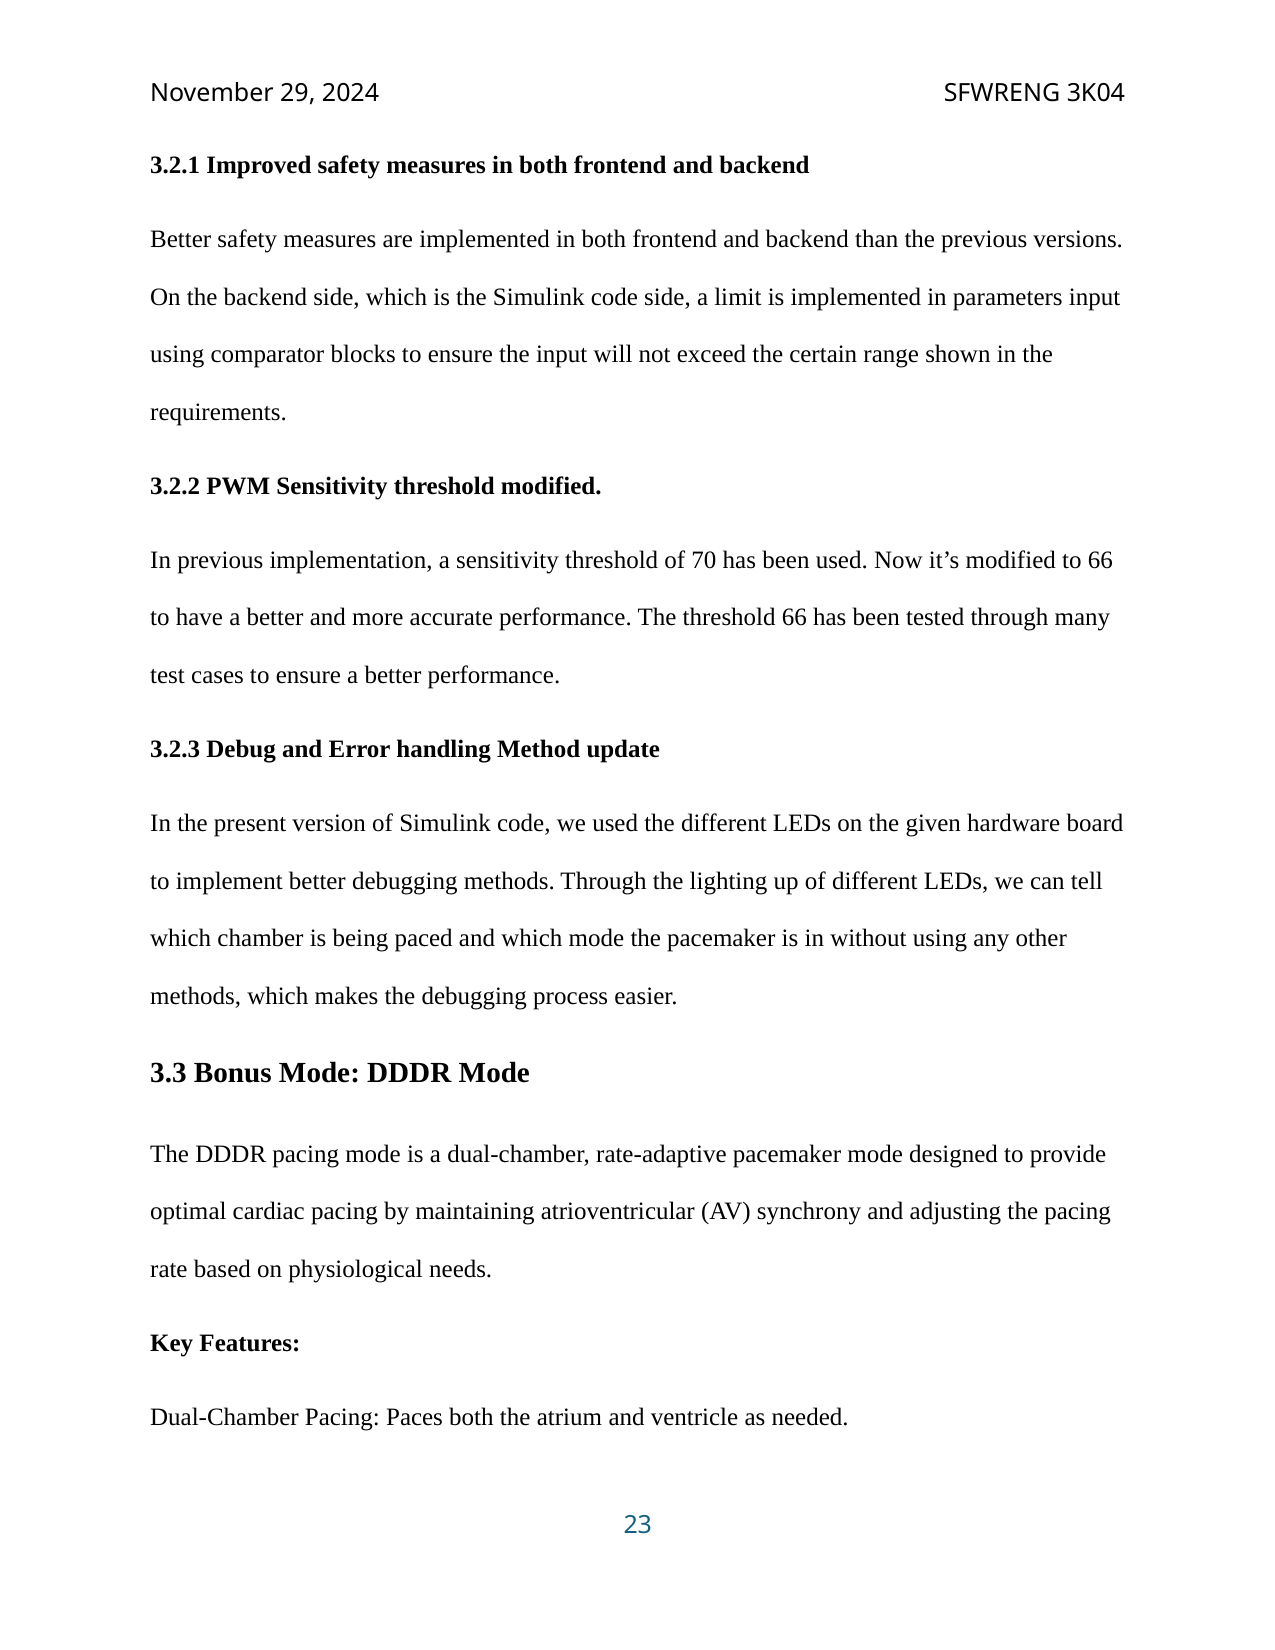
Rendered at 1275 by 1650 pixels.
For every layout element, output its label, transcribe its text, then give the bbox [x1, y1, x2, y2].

text In previous implementation, a sensitivity threshold of 70 has been used. Now it’s modified to 66 to have a better and more accurate performance. The threshold 66 has been tested through many test cases to ensure a better performance. [150, 545, 1125, 689]
text The DDDR pacing mode is a dual-chamber, rate-adaptive pacemaker mode designed to provide optimal cardiac pacing by maintaining atrioventricular (AV) synchrony and adjusting the pacing rate based on physiological needs. [150, 1139, 1125, 1282]
text 3.3 Bonus Mode: DDDR Mode [150, 1055, 1125, 1088]
text In the present version of Simulink code, we used the different LEDs on the given hardware board to implement better debugging methods. Through the lighting up of different LEDs, we can tell which chamber is being paced and which mode the pacemaker is in without using any other methods, which makes the debugging process easier. [150, 808, 1125, 1009]
text Dual-Chamber Pacing: Paces both the atrium and ventricle as needed. [150, 1402, 1125, 1431]
text Key Features: [150, 1328, 1125, 1357]
text 3.2.2 PWM Sensitivity threshold modified. [150, 471, 1125, 499]
text Better safety measures are implemented in both frontend and backend than the previous versions. On the backend side, which is the Simulink code side, a limit is implemented in parameters input using comparator blocks to ensure the input will not exceed the certain range shown in the requirements. [150, 224, 1125, 425]
text 3.2.3 Debug and Error handling Method update [150, 734, 1125, 763]
text 3.2.1 Improved safety measures in both frontend and backend [150, 150, 1125, 179]
